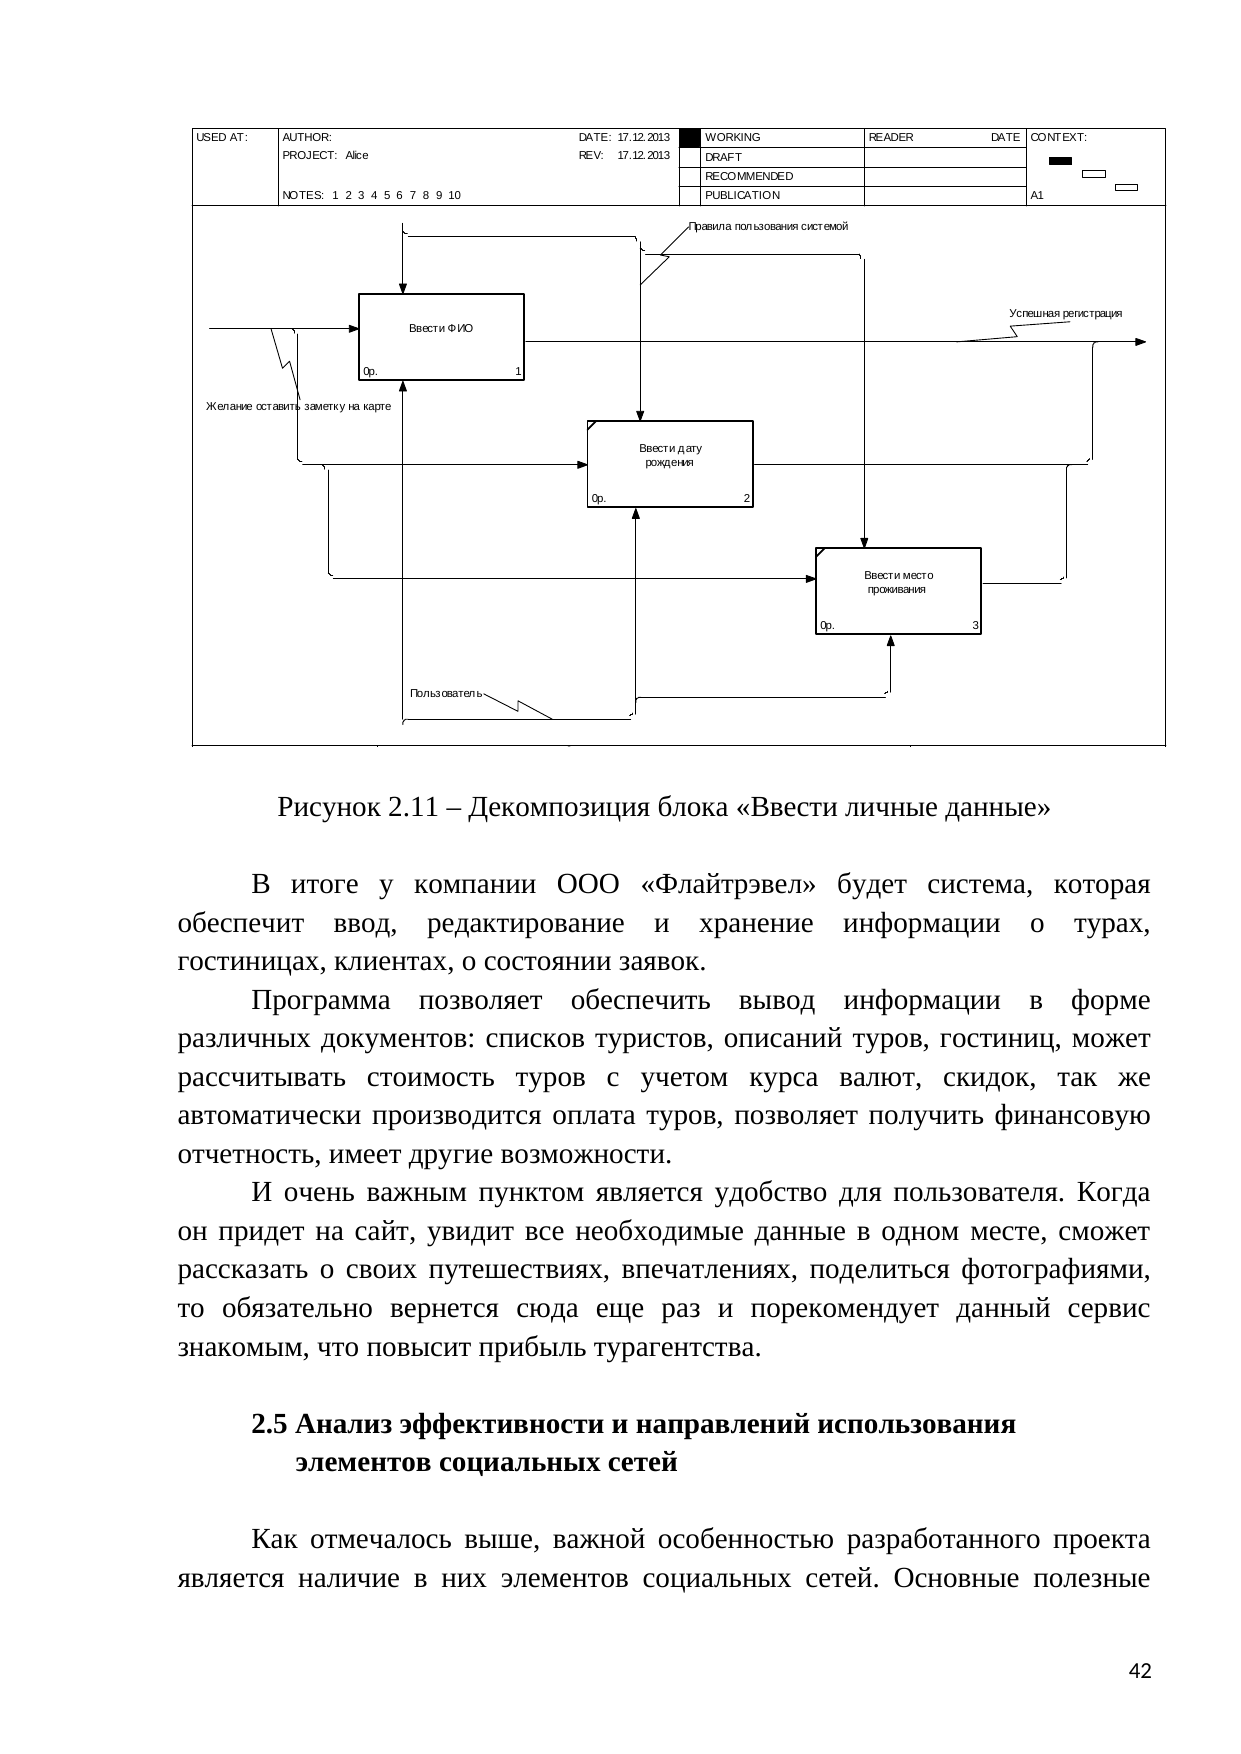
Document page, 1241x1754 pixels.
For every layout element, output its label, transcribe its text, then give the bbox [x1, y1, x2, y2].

text Программа позволяет обеспечить вывод информации в форме различных документов: списков туристов, описаний туров, гостиниц, может рассчитывать стоимость туров с учетом курса валют, скидок, так же автоматически производится оплата туров, позволяет получить финансовую отчетность, имеет другие возможности. [177, 982, 1152, 1169]
text В итоге у компании ООО «Флайтрэвел» будет система, которая обеспечит ввод, редактирование и хранение информации о турах, гостиницах, клиентах, о состоянии заявок. [177, 866, 1152, 977]
text И очень важным пунктом является удобство для пользователя. Когда он придет на сайт, увидит все необходимые данные в одном месте, сможет рассказать о своих путешествиях, впечатлениях, поделиться фотографиями, то обязательно вернется сюда еще раз и порекомендует данный сервис знакомым, что повысит прибыль турагентства. [177, 1174, 1152, 1362]
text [177, 1521, 1152, 1593]
text Рисунок 2.11 – Декомпозиция блока «Ввести личные данные» [177, 789, 1152, 823]
text 2.5 Анализ эффективности и направлений использования элементов социальных сетей [251, 1406, 1152, 1478]
